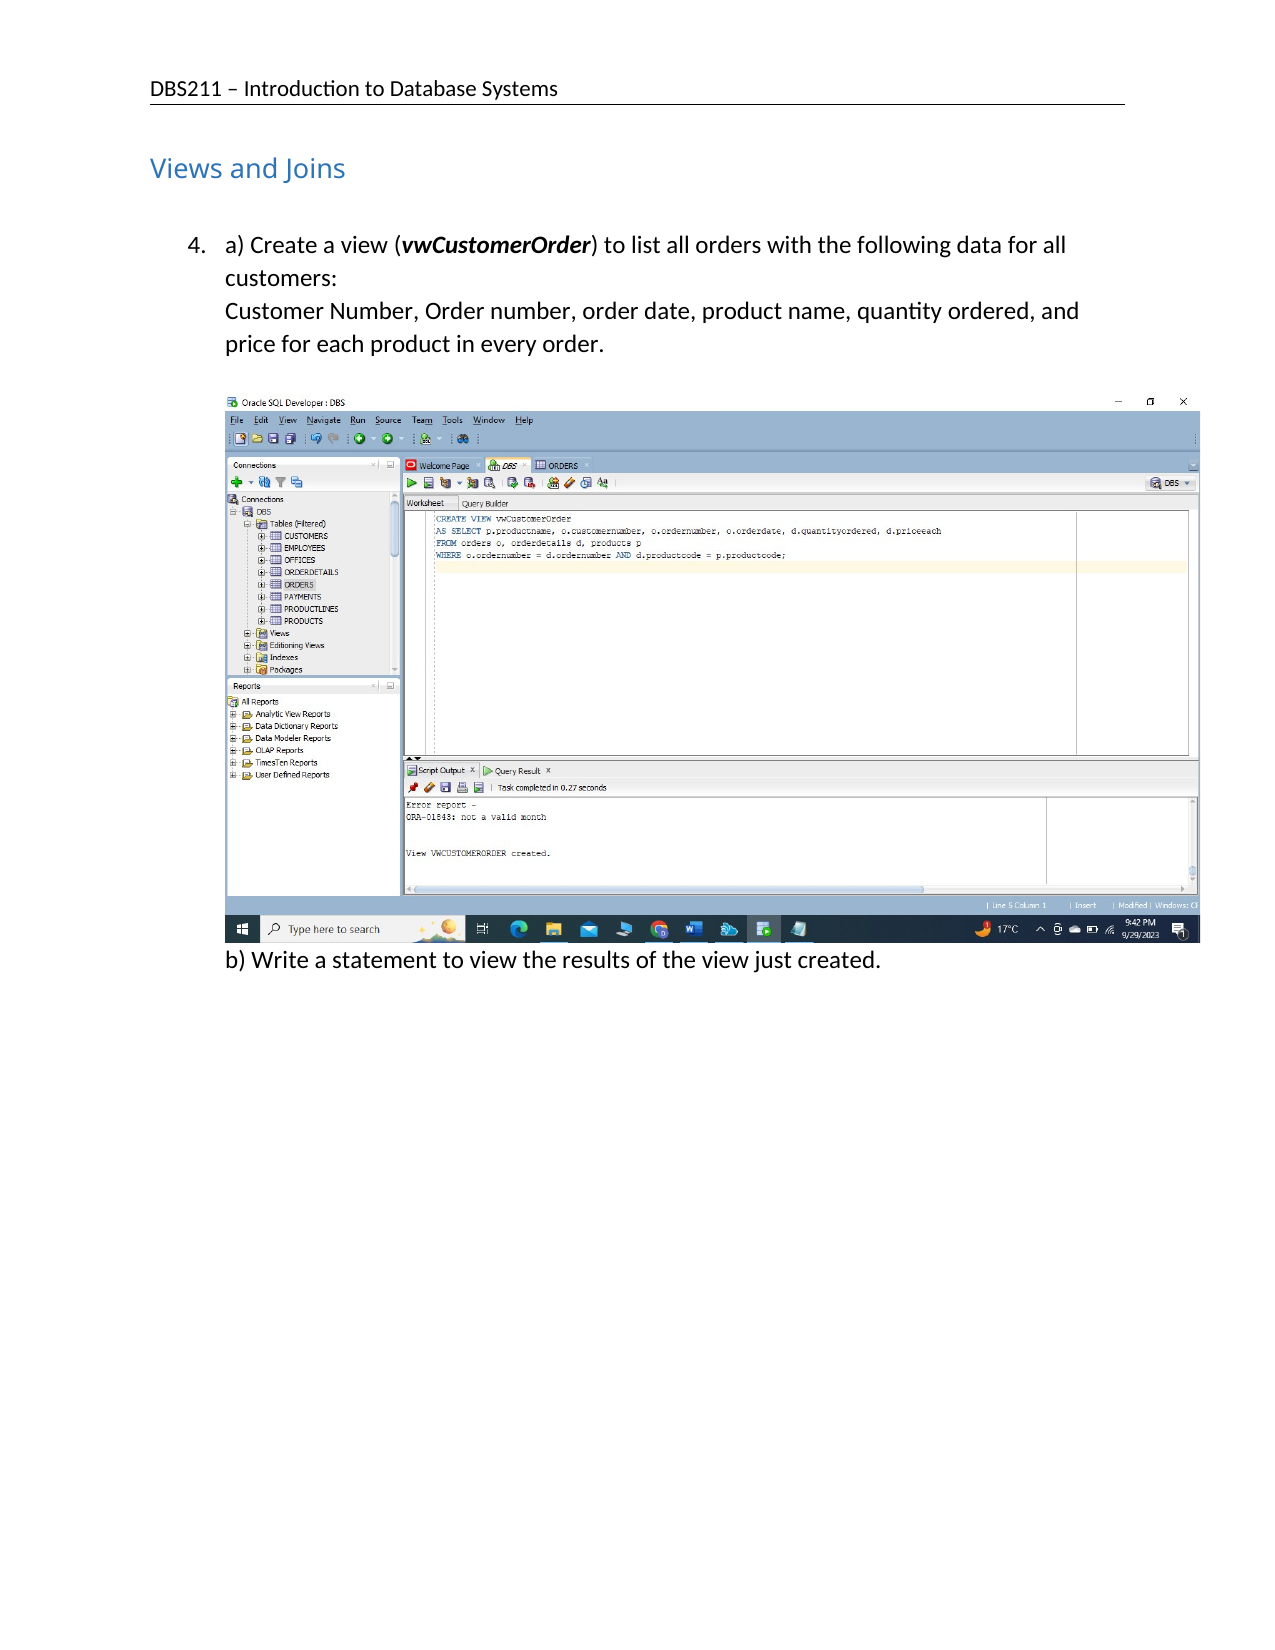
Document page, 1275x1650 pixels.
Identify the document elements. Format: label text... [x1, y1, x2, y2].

list a) Create a view (vwCustomerOrder) to list all orders with the following data for all customers: [187, 229, 1125, 293]
picture [225, 394, 1200, 943]
list Customer Number, Order number, order date, product name, quantity ordered, and price for each product in every order. [225, 295, 1125, 359]
list b) Write a statement to view the results of the view just created. [225, 943, 1125, 975]
subtitle Views and Joins [150, 150, 1125, 227]
